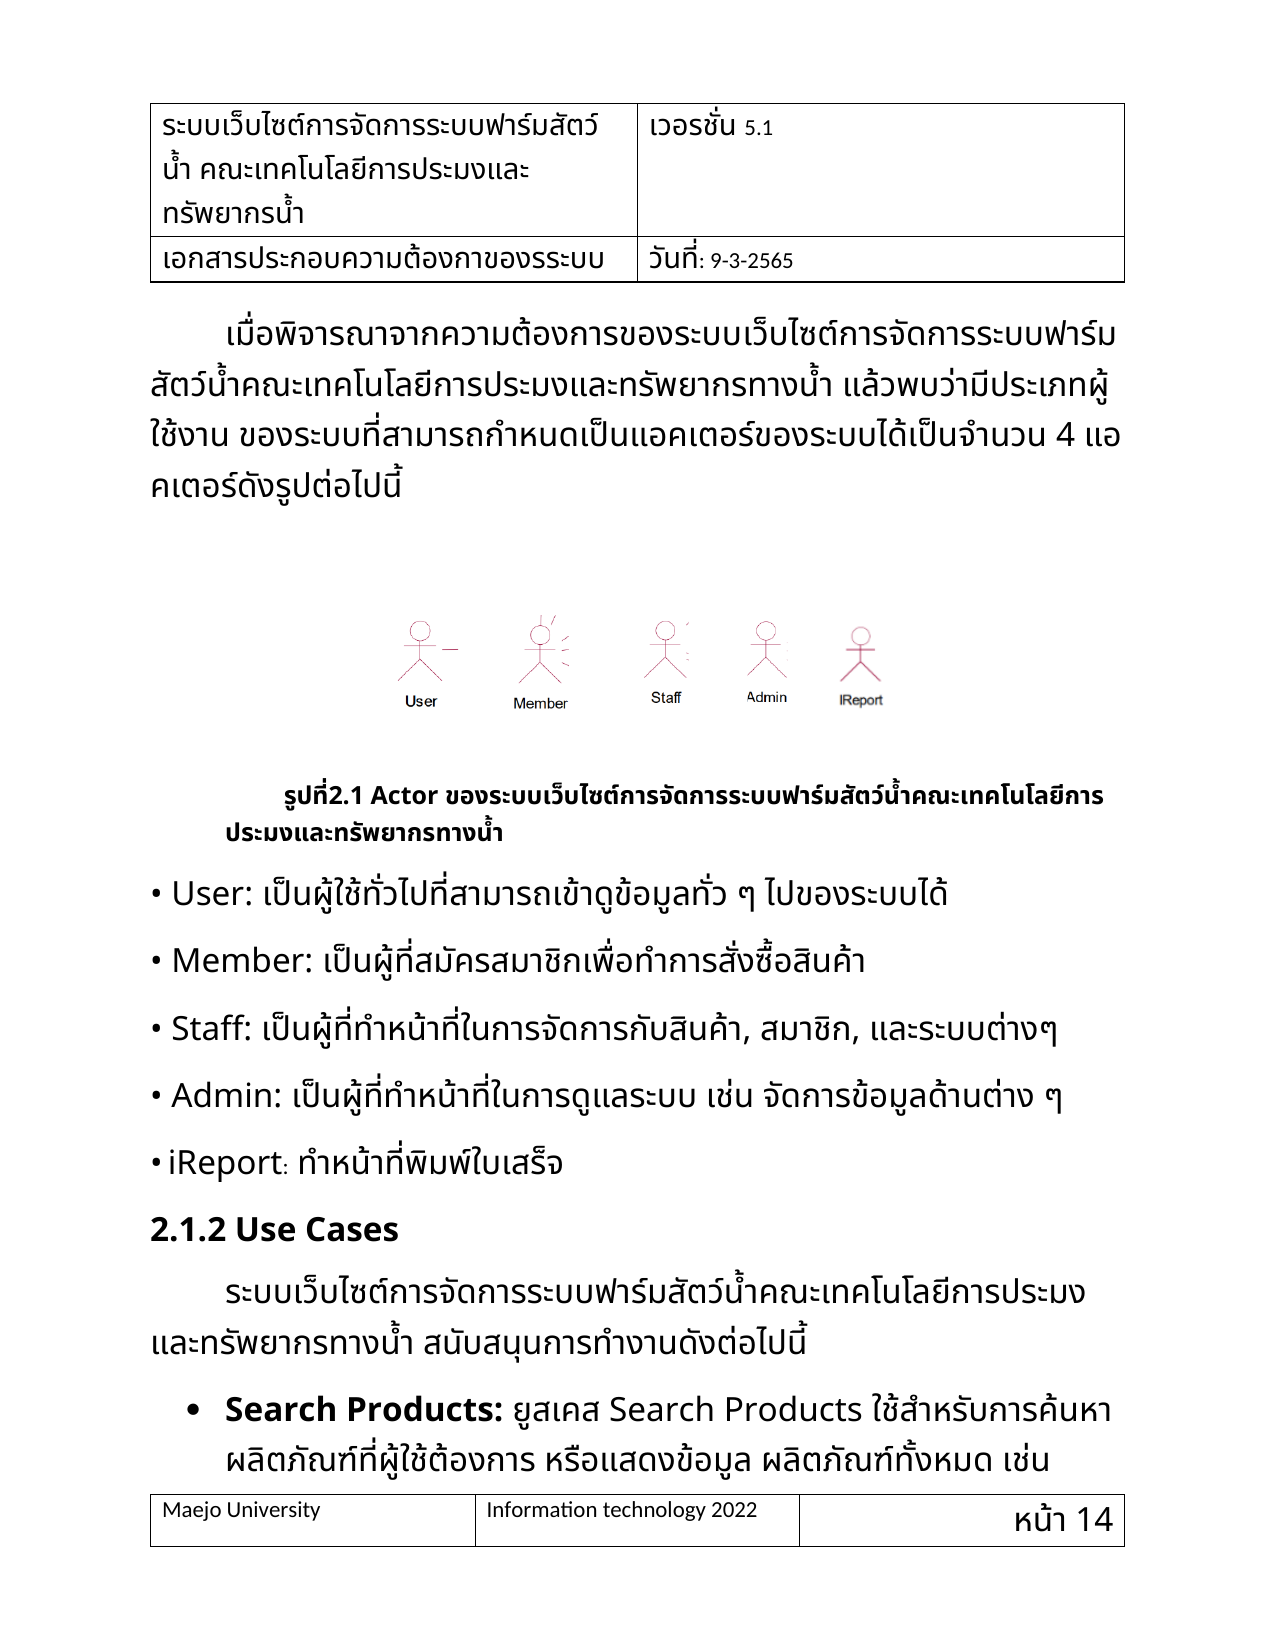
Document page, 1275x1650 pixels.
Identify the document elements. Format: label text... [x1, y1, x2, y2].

picture [388, 615, 459, 710]
text ระบบเว็บไซต์การจัดการระบบฟาร์มสัตว์น้ำคณะเทคโนโลยีการประมงและทรัพยากรทางน้ำ สนับสนุนการทำงานดังต่อไปนี้ [150, 1268, 1125, 1369]
picture [747, 618, 788, 716]
text • iReport: ทำหน้าที่พิมพ์ใบเสร็จ [150, 1139, 1125, 1189]
text • User: เป็นผู้ใช้ทั่วไปที่สามารถเข้าดูข้อมูลทั่ว ๆ ไปของระบบได้ [150, 870, 1125, 920]
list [187, 1386, 1125, 1487]
text รูปที่2.1 Actor ของระบบเว็บไซต์การจัดการระบบฟาร์มสัตว์น้ำคณะเทคโนโลยีการประมงและทรัพยากรทางน้ำ [225, 777, 1125, 853]
text เมื่อพิจารณาจากความต้องการของระบบเว็บไซต์การจัดการระบบฟาร์มสัตว์น้ำคณะเทคโนโลยีการประมงและทรัพยากรทางน้ำ แล้วพบว่ามีประเภทผู้ใช้งาน ของระบบที่สามารถกำหนดเป็นแอคเตอร์ของระบบได้เป็นจำนวน 4 แอคเตอร์ดังรูปต่อไปนี้ [150, 310, 1125, 512]
text • Admin: เป็นผู้ที่ทำหน้าที่ในการดูแลระบบ เช่น จัดการข้อมูลด้านต่าง ๆ [150, 1072, 1125, 1122]
text • Member: เป็นผู้ที่สมัครสมาชิกเพื่อทำการสั่งซื้อสินค้า [150, 937, 1125, 988]
picture [835, 623, 887, 715]
picture [641, 612, 689, 713]
text • Staff: เป็นผู้ที่ทำหน้าที่ในการจัดการกับสินค้า, สมาชิก, และระบบต่างๆ [150, 1004, 1125, 1055]
picture [509, 615, 569, 711]
text 2.1.2 Use Cases [150, 1206, 1125, 1252]
